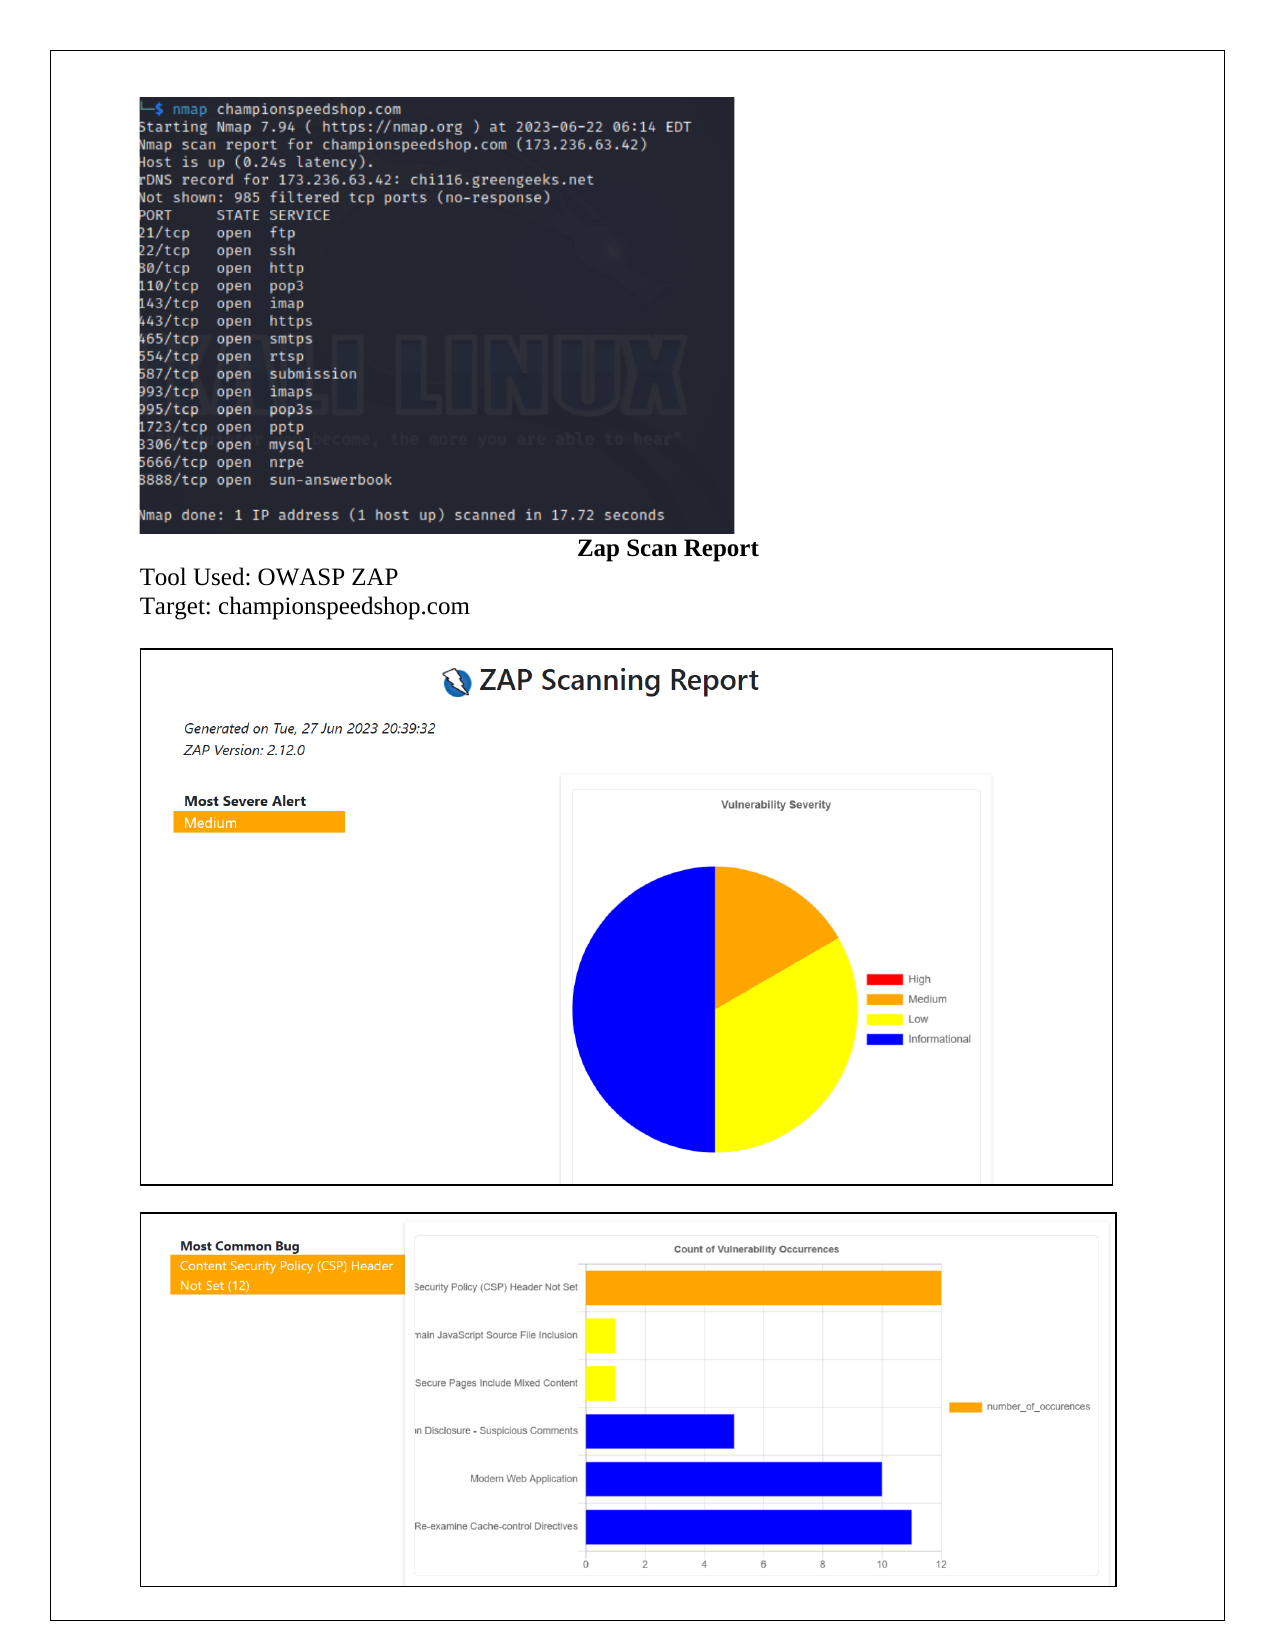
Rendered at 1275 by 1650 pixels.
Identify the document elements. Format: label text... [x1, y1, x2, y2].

picture [141, 1214, 1115, 1586]
text Target: championspeedshop.com [139, 591, 1196, 619]
picture [141, 650, 1112, 1184]
text Tool Used: OWASP ZAP [139, 562, 1196, 591]
text Zap Scan Report [139, 533, 1196, 562]
picture [139, 97, 735, 534]
